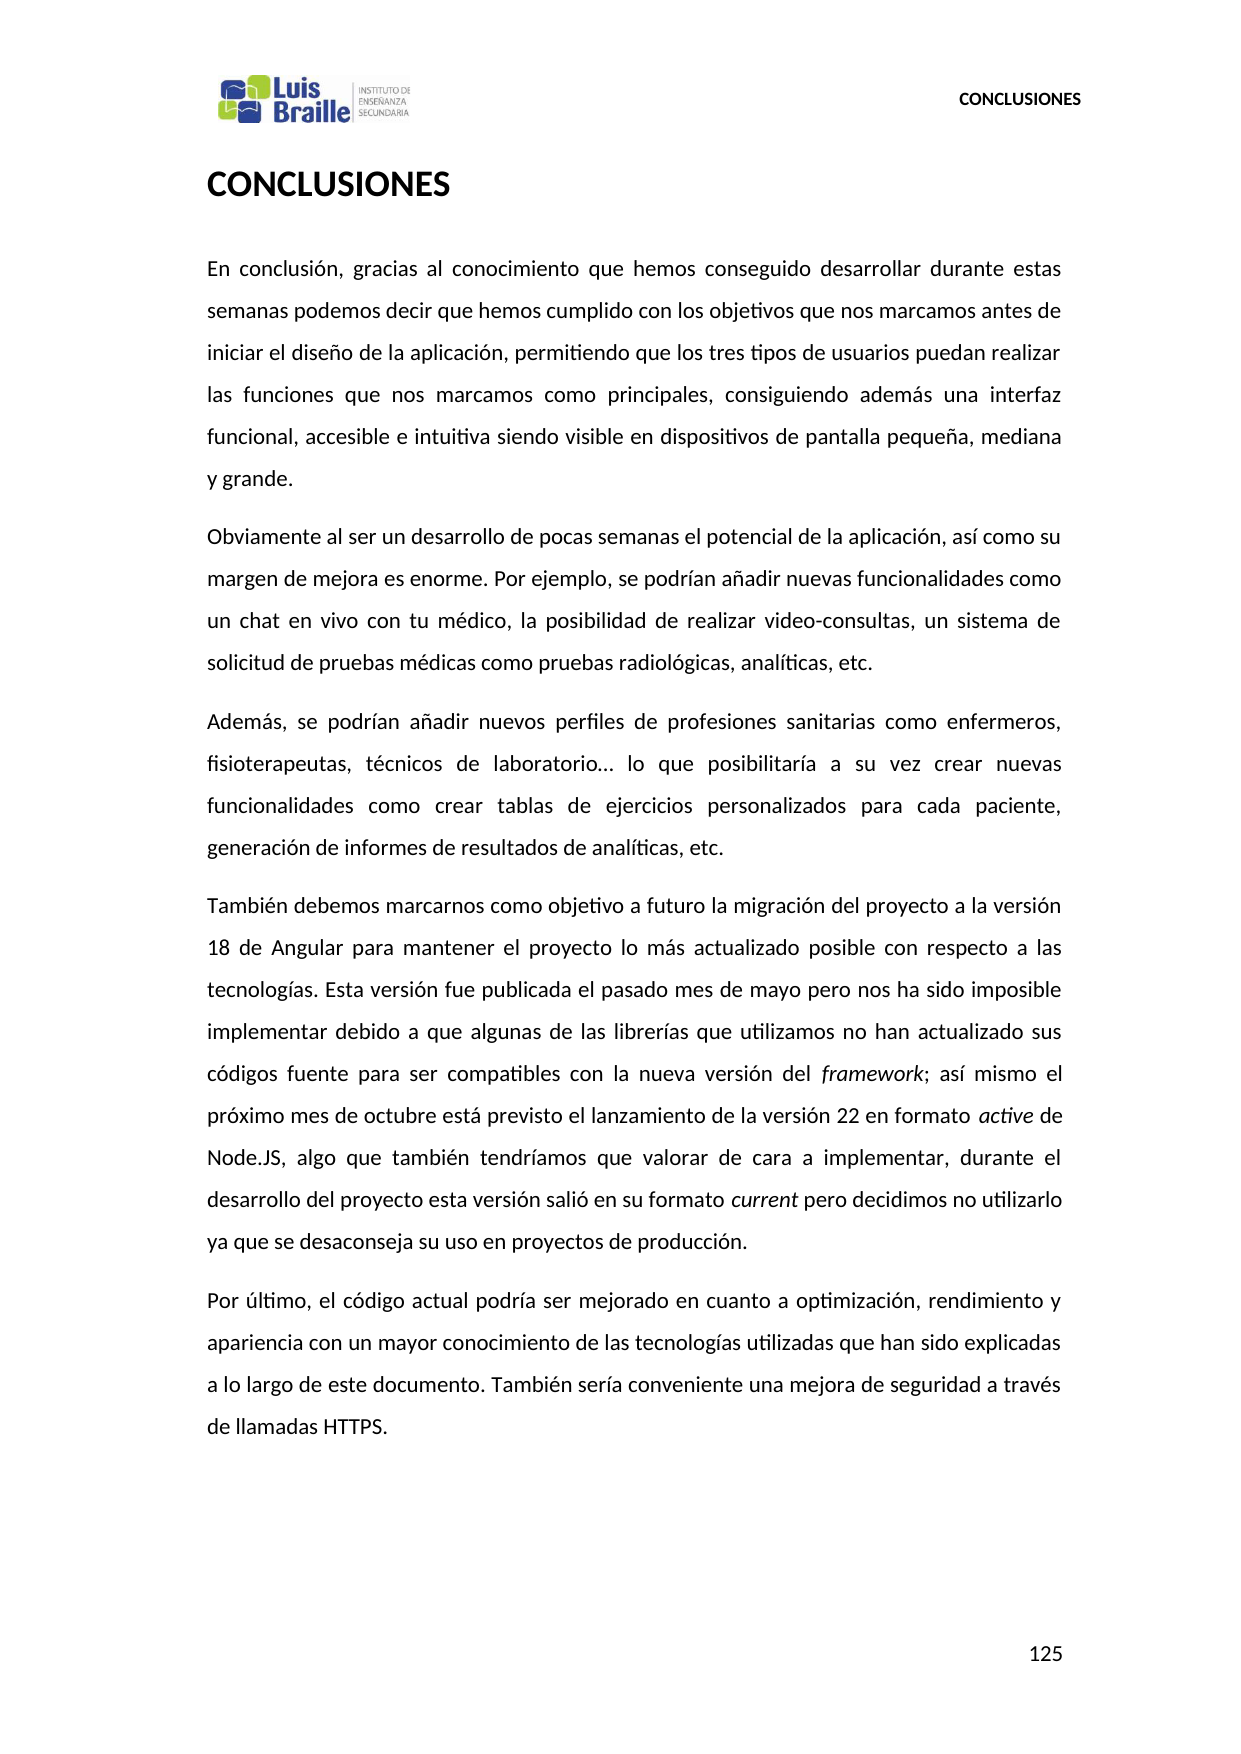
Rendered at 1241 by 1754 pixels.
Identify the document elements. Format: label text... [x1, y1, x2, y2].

text También debemos marcarnos como objetivo a futuro la migración del proyecto a la versión 18 de Angular para mantener el proyecto lo más actualizado posible con respecto a las tecnologías. Esta versión fue publicada el pasado mes de mayo pero nos ha sido imposible implementar debido a que algunas de las librerías que utilizamos no han actualizado sus códigos fuente para ser compatibles con la nueva versión del framework; así mismo el próximo mes de octubre está previsto el lanzamiento de la versión 22 en formato active de Node.JS, algo que también tendríamos que valorar de cara a implementar, durante el desarrollo del proyecto esta versión salió en su formato current pero decidimos no utilizarlo ya que se desaconseja su uso en proyectos de producción. [207, 892, 1063, 1255]
text Además, se podrían añadir nuevos perfiles de profesiones sanitarias como enfermeros, fisioterapeutas, técnicos de laboratorio… lo que posibilitaría a su vez crear nuevas funcionalidades como crear tablas de ejercicios personalizados para cada paciente, generación de informes de resultados de analíticas, etc. [207, 707, 1063, 861]
text Por último, el código actual podría ser mejorado en cuanto a optimización, rendimiento y apariencia con un mayor conocimiento de las tecnologías utilizadas que han sido explicadas a lo largo de este documento. También sería conveniente una mejora de seguridad a través de llamadas HTTPS. [207, 1286, 1063, 1440]
text En conclusión, gracias al conocimiento que hemos conseguido desarrollar durante estas semanas podemos decir que hemos cumplido con los objetivos que nos marcamos antes de iniciar el diseño de la aplicación, permitiendo que los tres tipos de usuarios puedan realizar las funciones que nos marcamos como principales, consiguiendo además una interfaz funcional, accesible e intuitiva siendo visible en dispositivos de pantalla pequeña, mediana y grande. [207, 254, 1063, 492]
text Obviamente al ser un desarrollo de pocas semanas el potencial de la aplicación, así como su margen de mejora es enorme. Por ejemplo, se podrían añadir nuevas funcionalidades como un chat en vivo con tu médico, la posibilidad de realizar video-consultas, un sistema de solicitud de pruebas médicas como pruebas radiológicas, analíticas, etc. [207, 522, 1063, 676]
subtitle CONCLUSIONES [207, 160, 1063, 206]
